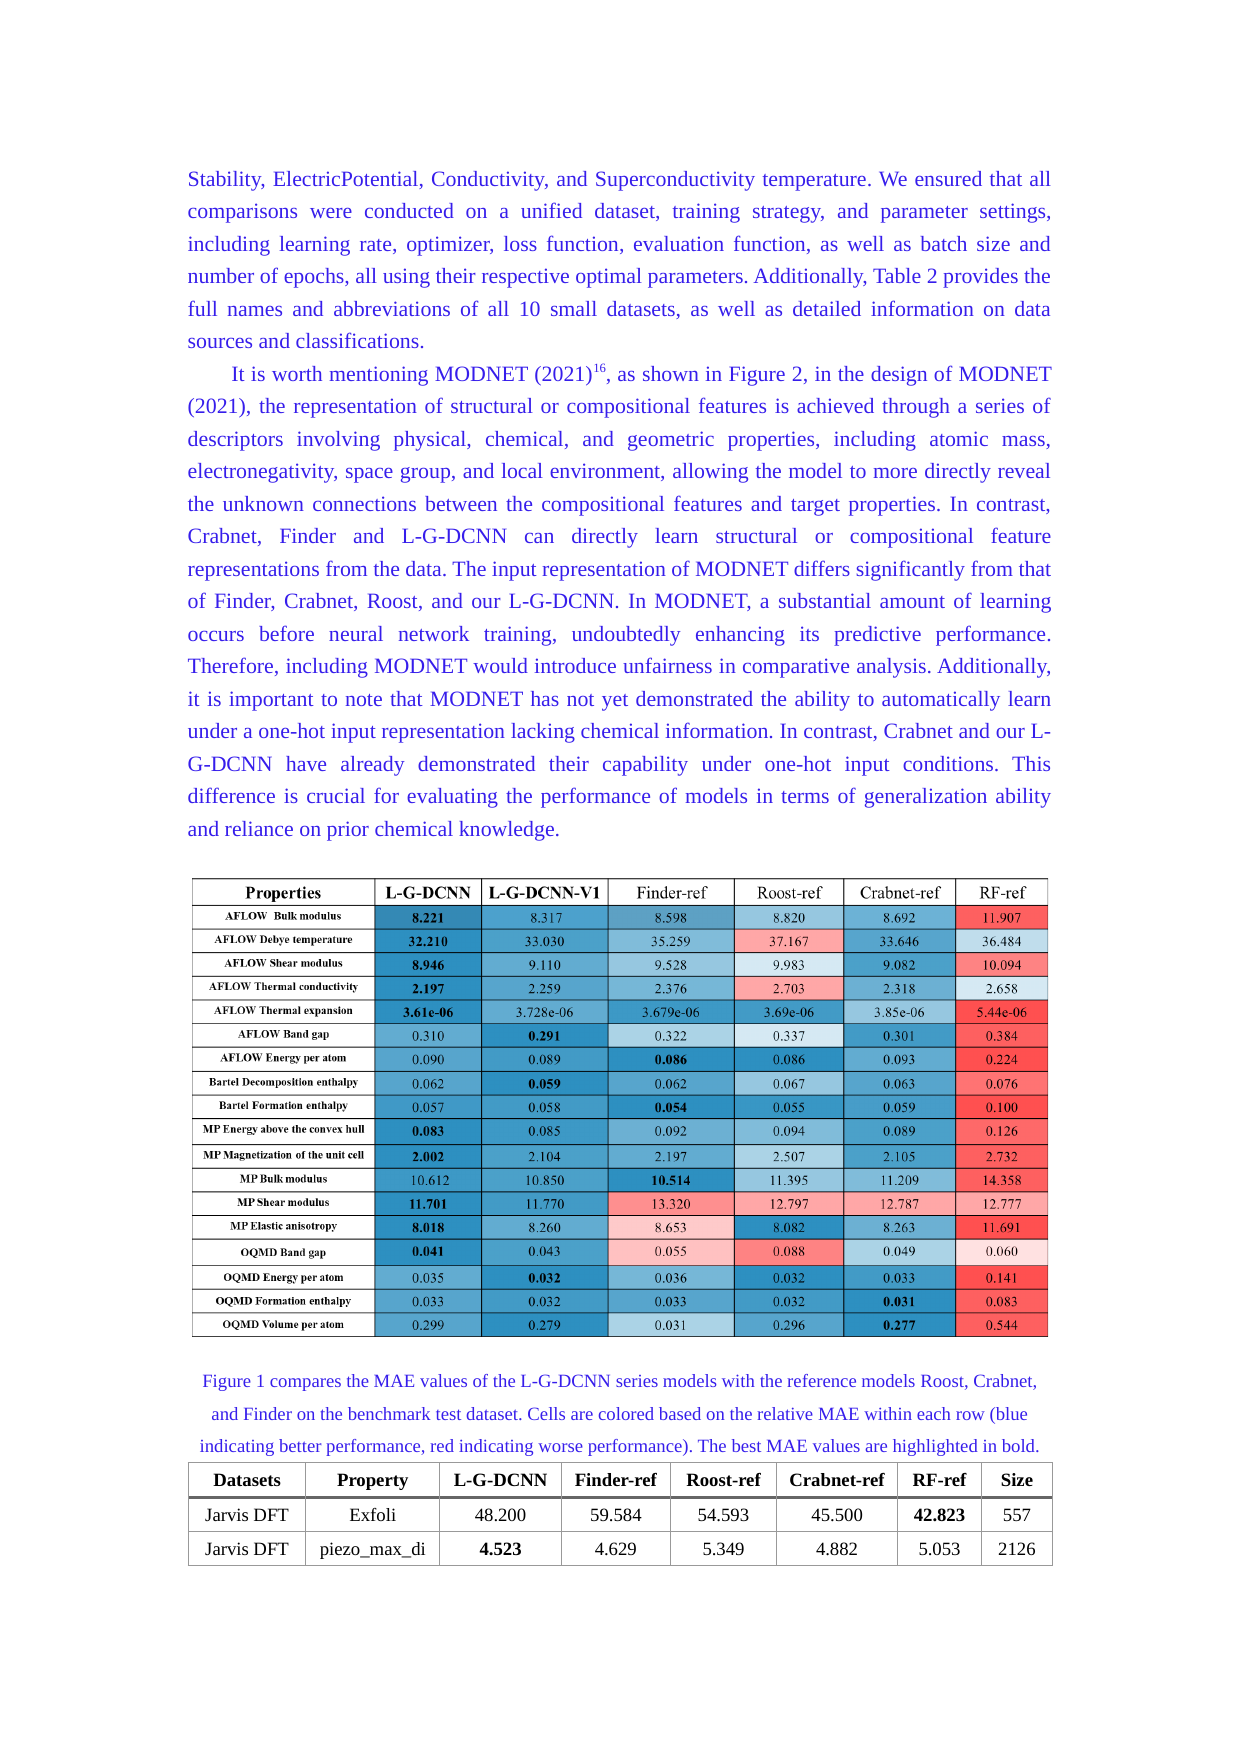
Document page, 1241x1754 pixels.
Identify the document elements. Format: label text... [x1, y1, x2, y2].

table_cell 48.200 [440, 1499, 561, 1531]
table_cell 45.500 [777, 1499, 897, 1531]
table_header Roost-ref [671, 1463, 776, 1496]
table_cell 557 [982, 1499, 1052, 1531]
table_cell 59.584 [562, 1499, 670, 1531]
table_cell Jarvis DFT [189, 1532, 305, 1565]
table_header Datasets [189, 1463, 305, 1496]
table_header L-G-DCNN [440, 1463, 561, 1496]
table_header Size [982, 1463, 1052, 1496]
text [187, 162, 1053, 357]
table_cell 42.823 [898, 1499, 981, 1531]
table_cell Exfoli [306, 1499, 439, 1531]
table_cell 4.629 [562, 1532, 670, 1565]
table_cell 4.523 [440, 1532, 561, 1565]
table_cell Jarvis DFT [189, 1499, 305, 1531]
table_cell piezo_max_di [306, 1532, 439, 1565]
table_header Property [306, 1463, 439, 1496]
picture [192, 877, 1049, 1341]
text Figure 1 compares the MAE values of the L-G-DCNN series models with the reference models Roost, Crabnet, and Finder on the benchmark test dataset. Cells are colored based on the relative MAE within each row (blue indicating better performance, red indicating worse performance). The best MAE values are highlighted in bold. [187, 1364, 1053, 1462]
table_header Crabnet-ref [777, 1463, 897, 1496]
table_header Finder-ref [562, 1463, 670, 1496]
table_cell 54.593 [671, 1499, 776, 1531]
table_cell 4.882 [777, 1532, 897, 1565]
table_cell 5.349 [671, 1532, 776, 1565]
table_header RF-ref [898, 1463, 981, 1496]
text It is worth mentioning MODNET (2021)16, as shown in Figure 2, in the design of MODNET (2021), the representation of structural or compositional features is achieved through a series of descriptors involving physical, chemical, and geometric properties, including atomic mass, electronegativity, space group, and local environment, allowing the model to more directly reveal the unknown connections between the compositional features and target properties. In contrast, Crabnet, Finder and L-G-DCNN can directly learn structural or compositional feature representations from the data. The input representation of MODNET differs significantly from that of Finder, Crabnet, Roost, and our L-G-DCNN. In MODNET, a substantial amount of learning occurs before neural network training, undoubtedly enhancing its predictive performance. Therefore, including MODNET would introduce unfairness in comparative analysis. Additionally, it is important to note that MODNET has not yet demonstrated the ability to automatically learn under a one-hot input representation lacking chemical information. In contrast, Crabnet and our L-G-DCNN have already demonstrated their capability under one-hot input conditions. This difference is crucial for evaluating the performance of models in terms of generalization ability and reliance on prior chemical knowledge. [187, 357, 1053, 844]
table_cell 5.053 [898, 1532, 981, 1565]
table_cell 2126 [982, 1532, 1052, 1565]
